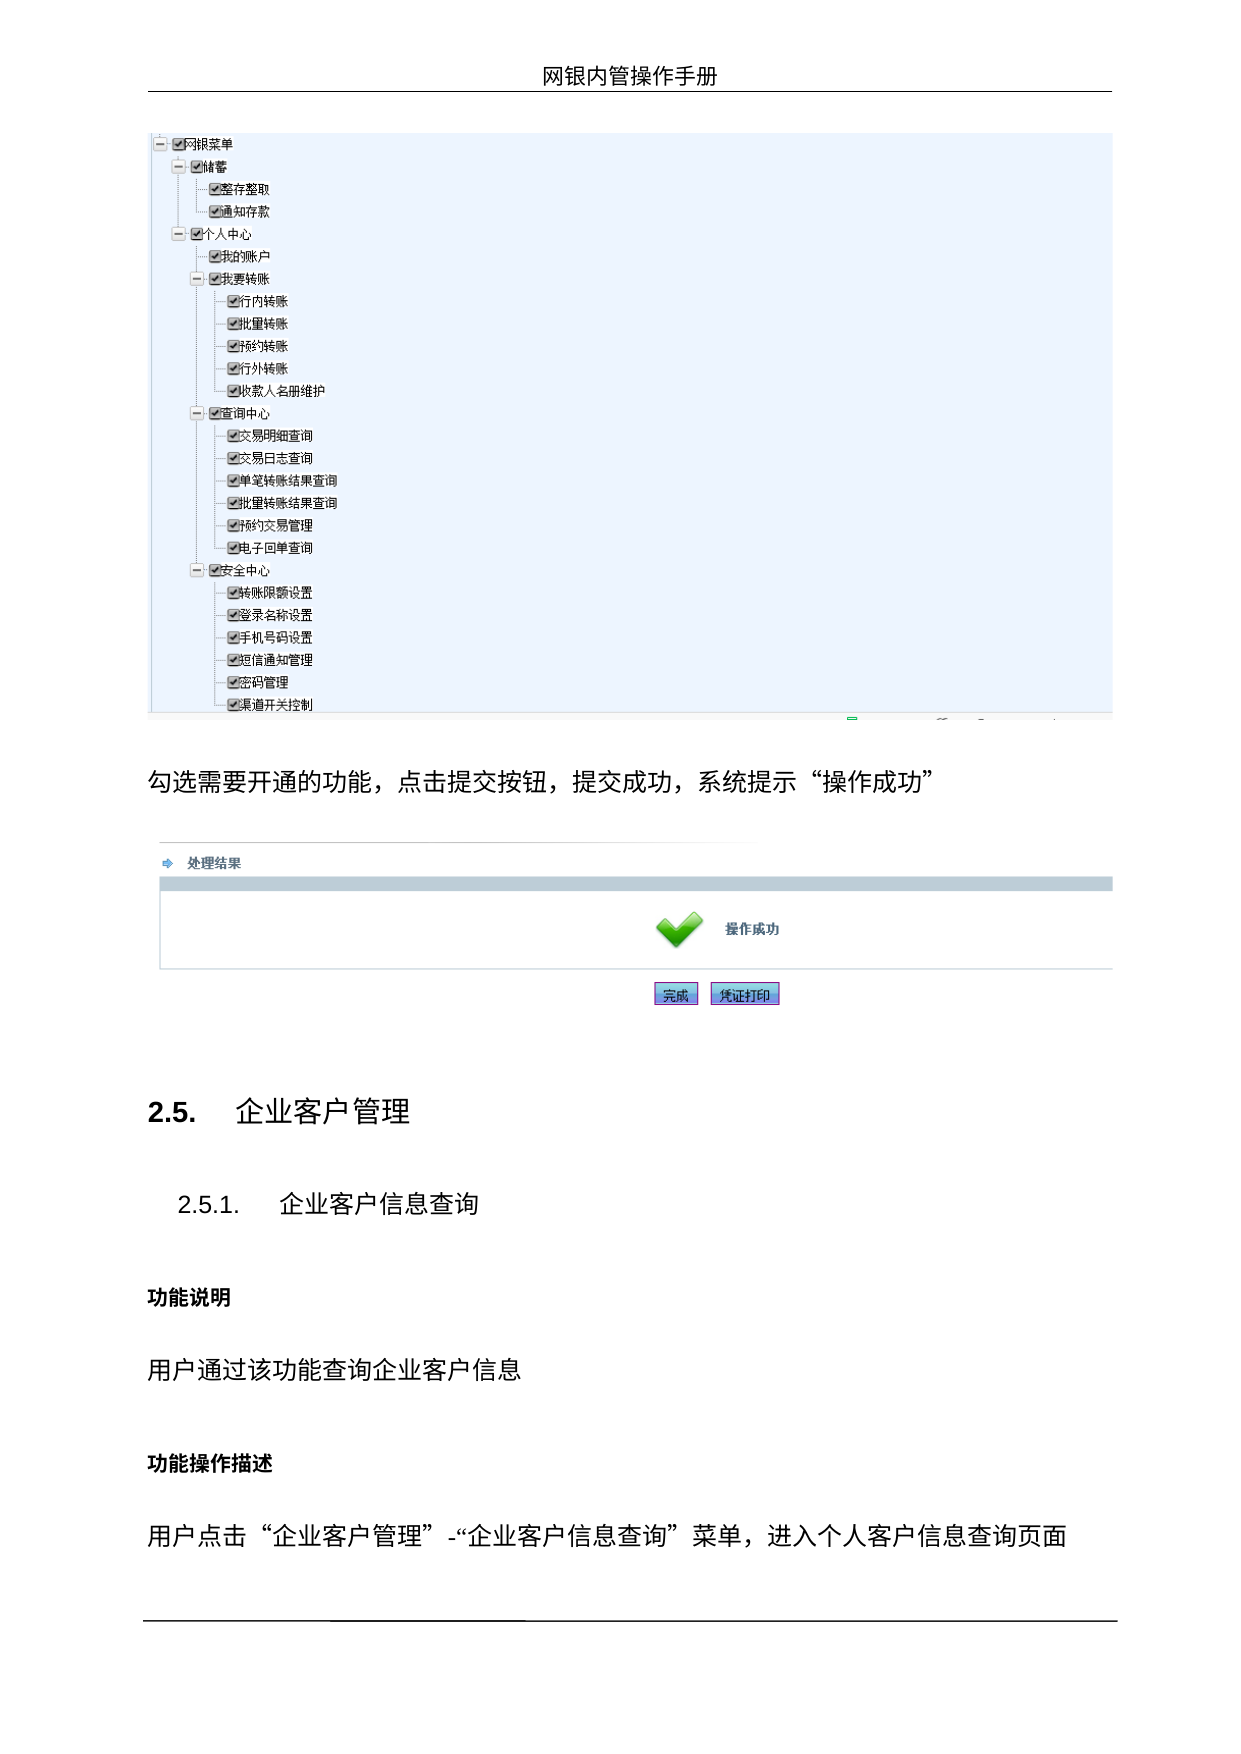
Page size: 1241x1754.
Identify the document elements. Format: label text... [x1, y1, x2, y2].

subtitle 功能说明 [148, 1280, 1112, 1314]
picture [147, 841, 1113, 1028]
text 勾选需要开通的功能，点击提交按钮，提交成功，系统提示“操作成功” [148, 747, 1112, 815]
subtitle 功能操作描述 [148, 1445, 1112, 1479]
subtitle 企业客户信息查询 [177, 1169, 1112, 1237]
subtitle 企业客户管理 [148, 1076, 1112, 1144]
text 用户通过该功能查询企业客户信息 [148, 1334, 1112, 1402]
picture [147, 133, 1113, 720]
text 用户点击“企业客户管理”-“企业客户信息查询”菜单，进入个人客户信息查询页面 [148, 1501, 1112, 1568]
